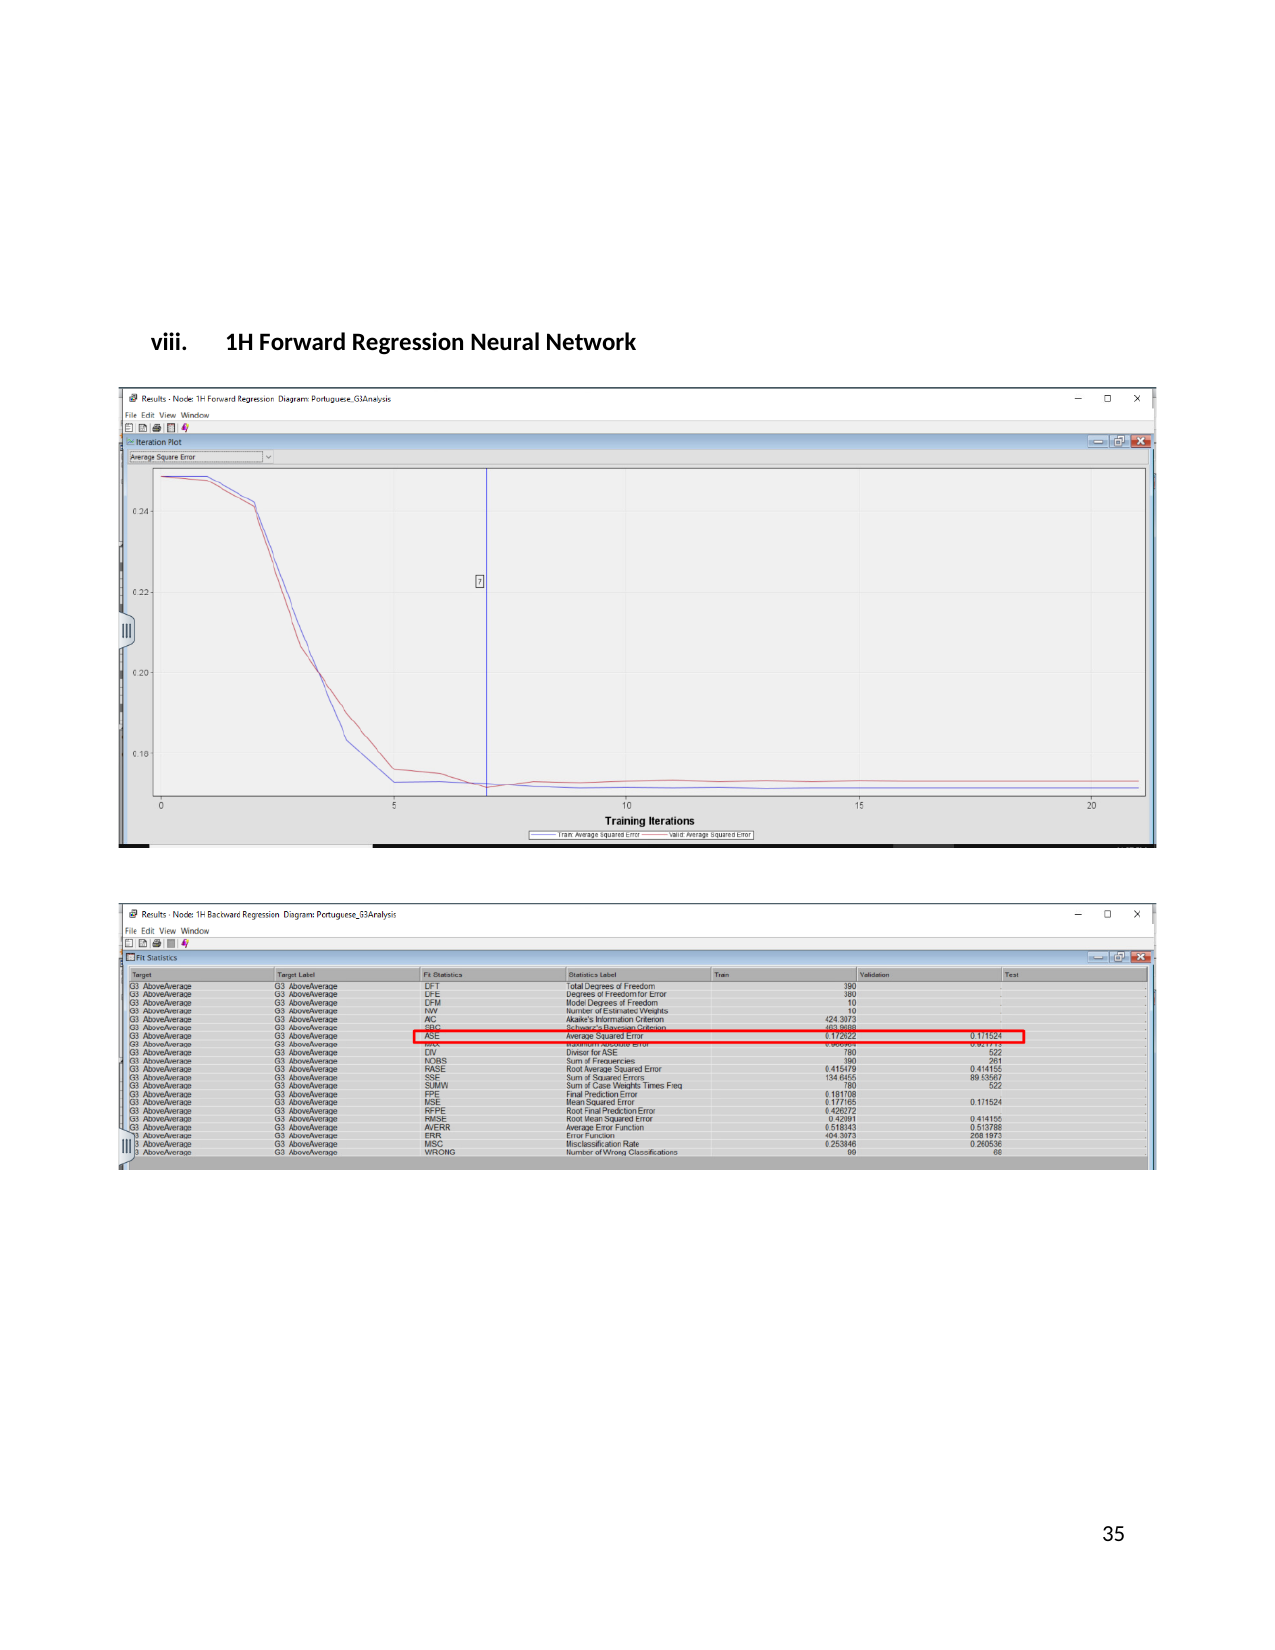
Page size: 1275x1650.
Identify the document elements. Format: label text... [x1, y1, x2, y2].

subtitle 1H Forward Regression Neural Network [187, 326, 1125, 356]
picture [118, 903, 1157, 1170]
picture [118, 387, 1157, 848]
